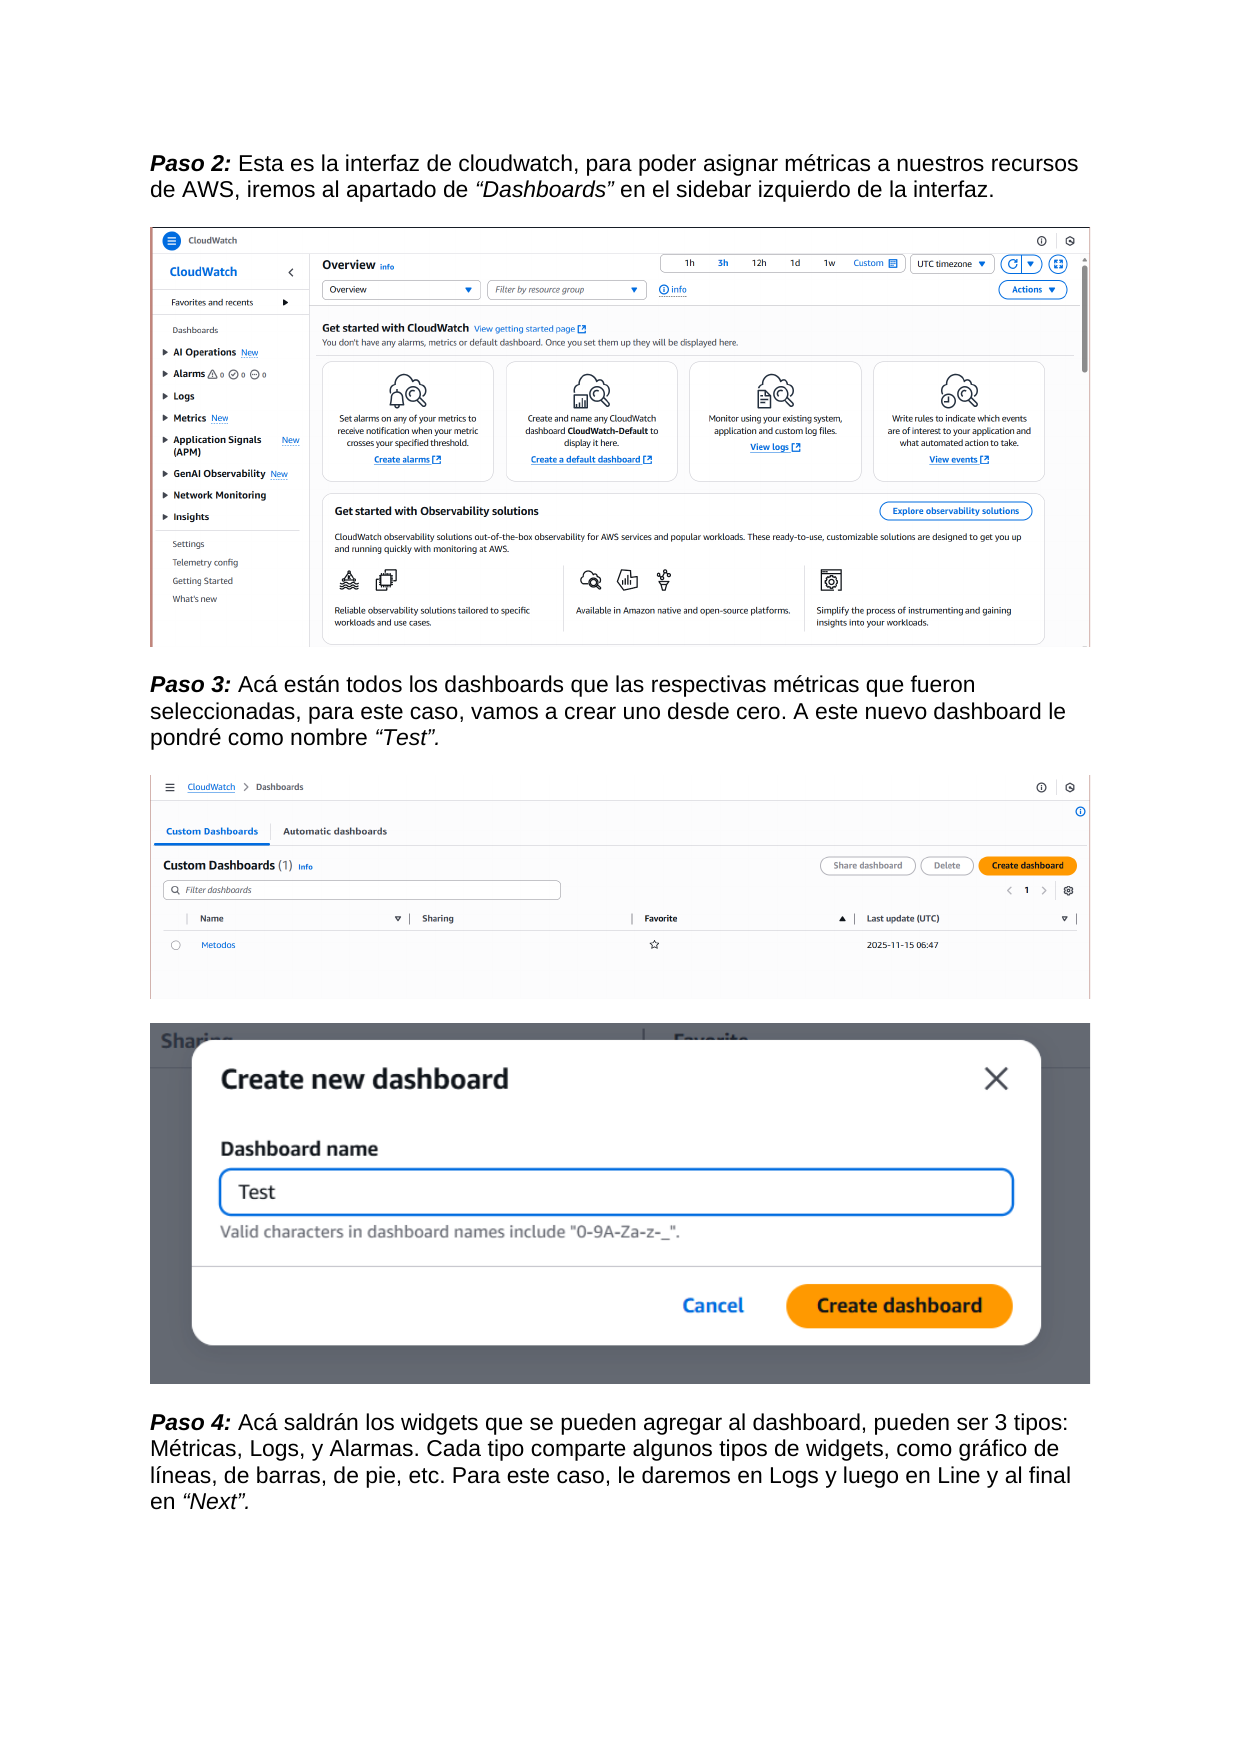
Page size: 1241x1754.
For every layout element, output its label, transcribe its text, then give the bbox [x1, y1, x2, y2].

text Paso 4: Acá saldrán los widgets que se pueden agregar al dashboard, pueden ser 3 tipos: Métricas, Logs, y Alarmas. Cada tipo comparte algunos tipos de widgets, como gráfico de líneas, de barras, de pie, etc. Para este caso, le daremos en Logs y luego en Line y al final en “Next”. [150, 1409, 1090, 1514]
picture [150, 775, 1091, 999]
text Paso 3: Acá están todos los dashboards que las respectivas métricas que fueron seleccionadas, para este caso, vamos a crear uno desde cero. A este nuevo dashboard le pondré como nombre “Test”. [150, 671, 1090, 751]
text Paso 2: Esta es la interfaz de cloudwatch, para poder asignar métricas a nuestros recursos de AWS, iremos al apartado de “Dashboards” en el sidebar izquierdo de la interfaz. [150, 150, 1090, 203]
picture [150, 227, 1091, 647]
picture [150, 1023, 1091, 1384]
